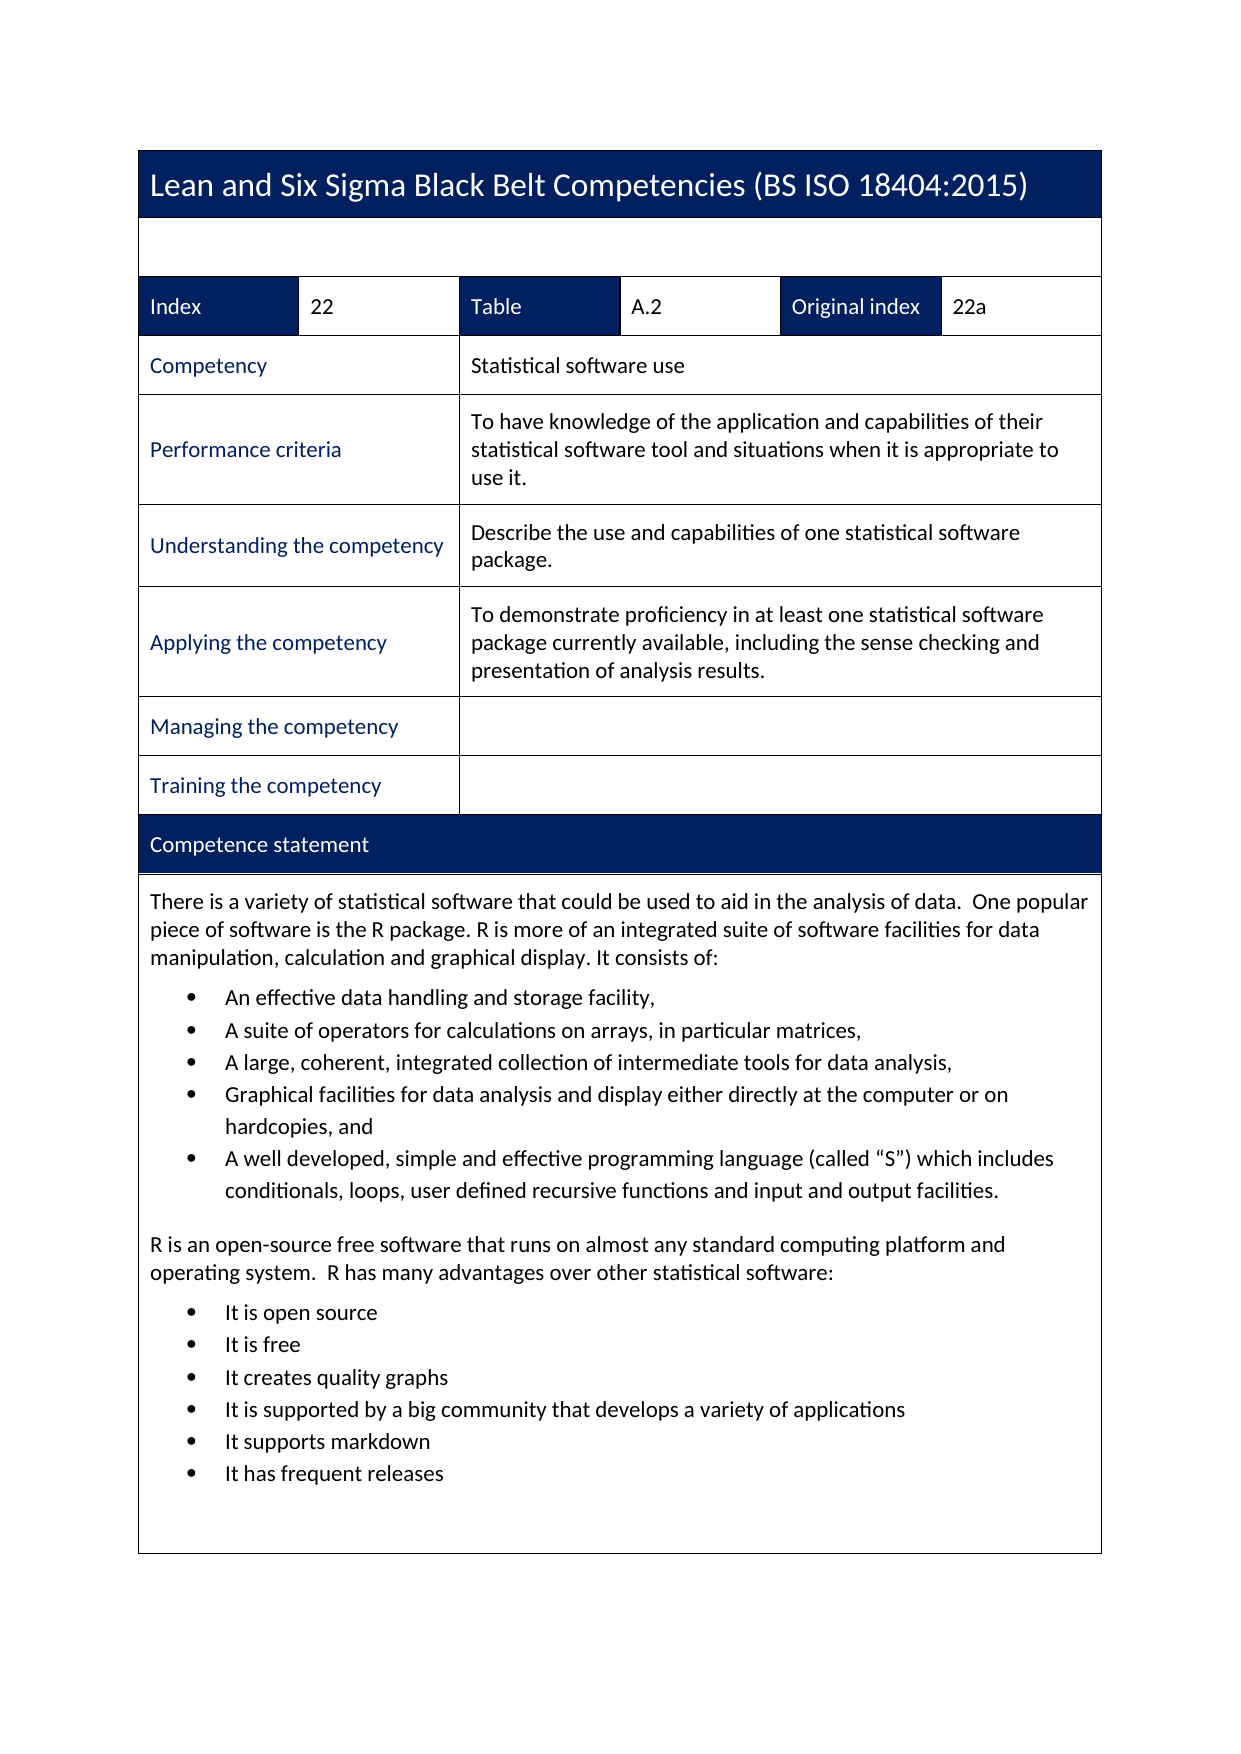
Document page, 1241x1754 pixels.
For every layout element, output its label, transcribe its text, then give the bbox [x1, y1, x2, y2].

table_cell Describe the use and capabilities of one statistical software package. [460, 505, 1101, 586]
table_cell Table [460, 277, 619, 335]
table_cell Competency [139, 336, 459, 394]
table_cell To have knowledge of the application and capabilities of their statistical software tool and situations when it is appropriate to use it. [460, 395, 1101, 504]
table_cell Managing the competency [139, 697, 459, 755]
table_cell There is a variety of statistical software that could be used to aid in the analysis of data. One popular piece of software is the R package. R is more of an integrated suite of software facilities for data manipulation, calculation and graphical display. It consists of: An effective data handling and storage facility, A suite of operators for calculations on arrays, in particular matrices, A large, coherent, integrated collection of intermediate tools for data analysis, Graphical facilities for data analysis and display either directly at the computer or on hardcopies, and A well developed, simple and effective programming language (called “S”) which includes conditionals, loops, user defined recursive functions and input and output facilities. R is an open-source free software that runs on almost any standard computing platform and operating system. R has many advantages over other statistical software: It is open source It is free It creates quality graphs It is supported by a big community that develops a variety of applications It supports markdown It has frequent releases [139, 875, 1101, 1553]
table_cell Original index [781, 277, 941, 335]
table_header Lean and Six Sigma Black Belt Competencies (BS ISO 18404:2015) [139, 151, 1101, 217]
table_cell Competence statement [139, 815, 1101, 873]
table_cell [460, 756, 1101, 814]
table_cell Performance criteria [139, 395, 459, 504]
table_cell Applying the competency [139, 587, 459, 696]
table_cell To demonstrate proficiency in at least one statistical software package currently available, including the sense checking and presentation of analysis results. [460, 587, 1101, 696]
table_cell A.2 [621, 277, 780, 335]
table_cell 22 [299, 277, 459, 335]
table_cell Training the competency [139, 756, 459, 814]
table_cell [139, 218, 1101, 276]
table_cell [460, 697, 1101, 755]
table_cell 22a [942, 277, 1101, 335]
table_cell Statistical software use [460, 336, 1101, 394]
table_cell Understanding the competency [139, 505, 459, 586]
table_cell Index [139, 277, 298, 335]
